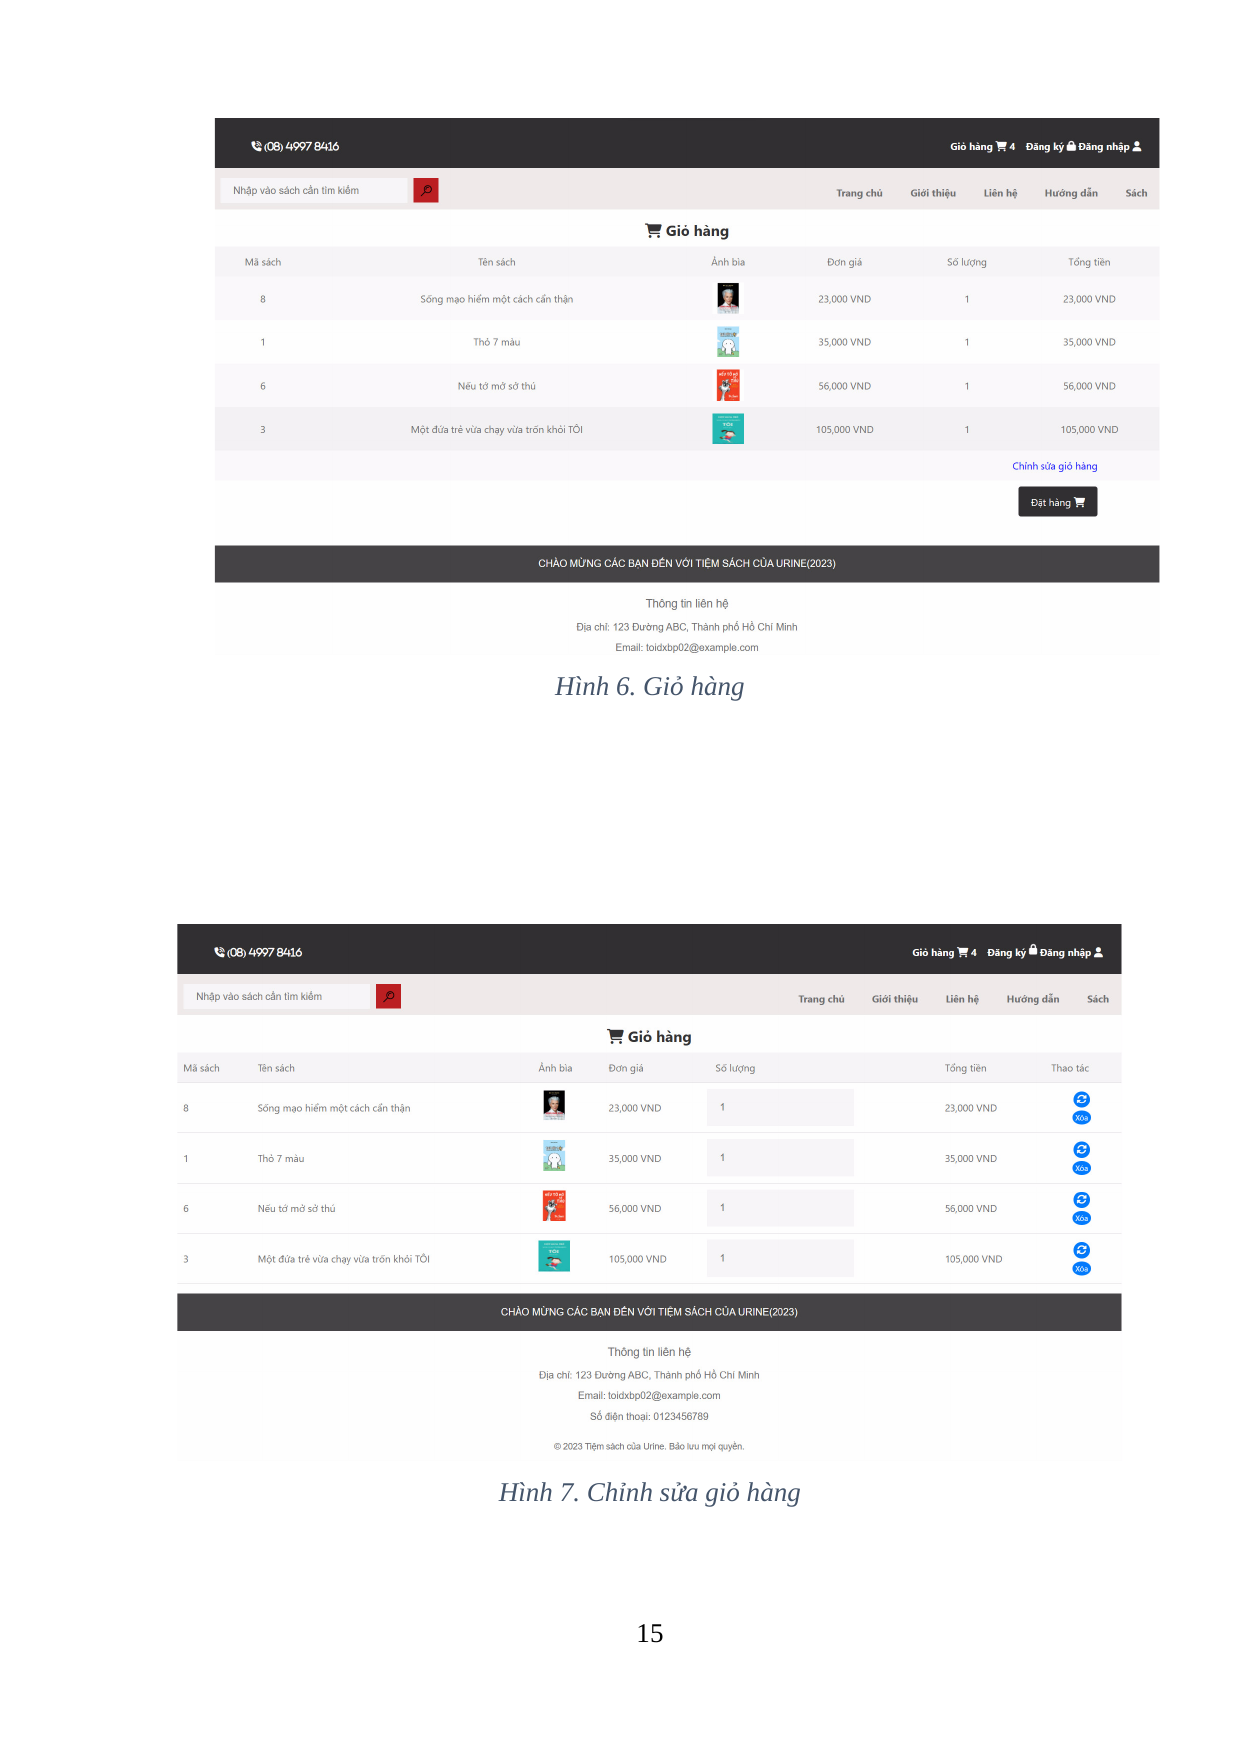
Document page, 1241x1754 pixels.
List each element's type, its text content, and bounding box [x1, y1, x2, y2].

text Hình 6. Giỏ hàng [177, 670, 1122, 701]
picture [214, 118, 1160, 655]
picture [177, 924, 1123, 1461]
text Hình 7. Chỉnh sửa giỏ hàng [177, 1476, 1122, 1507]
